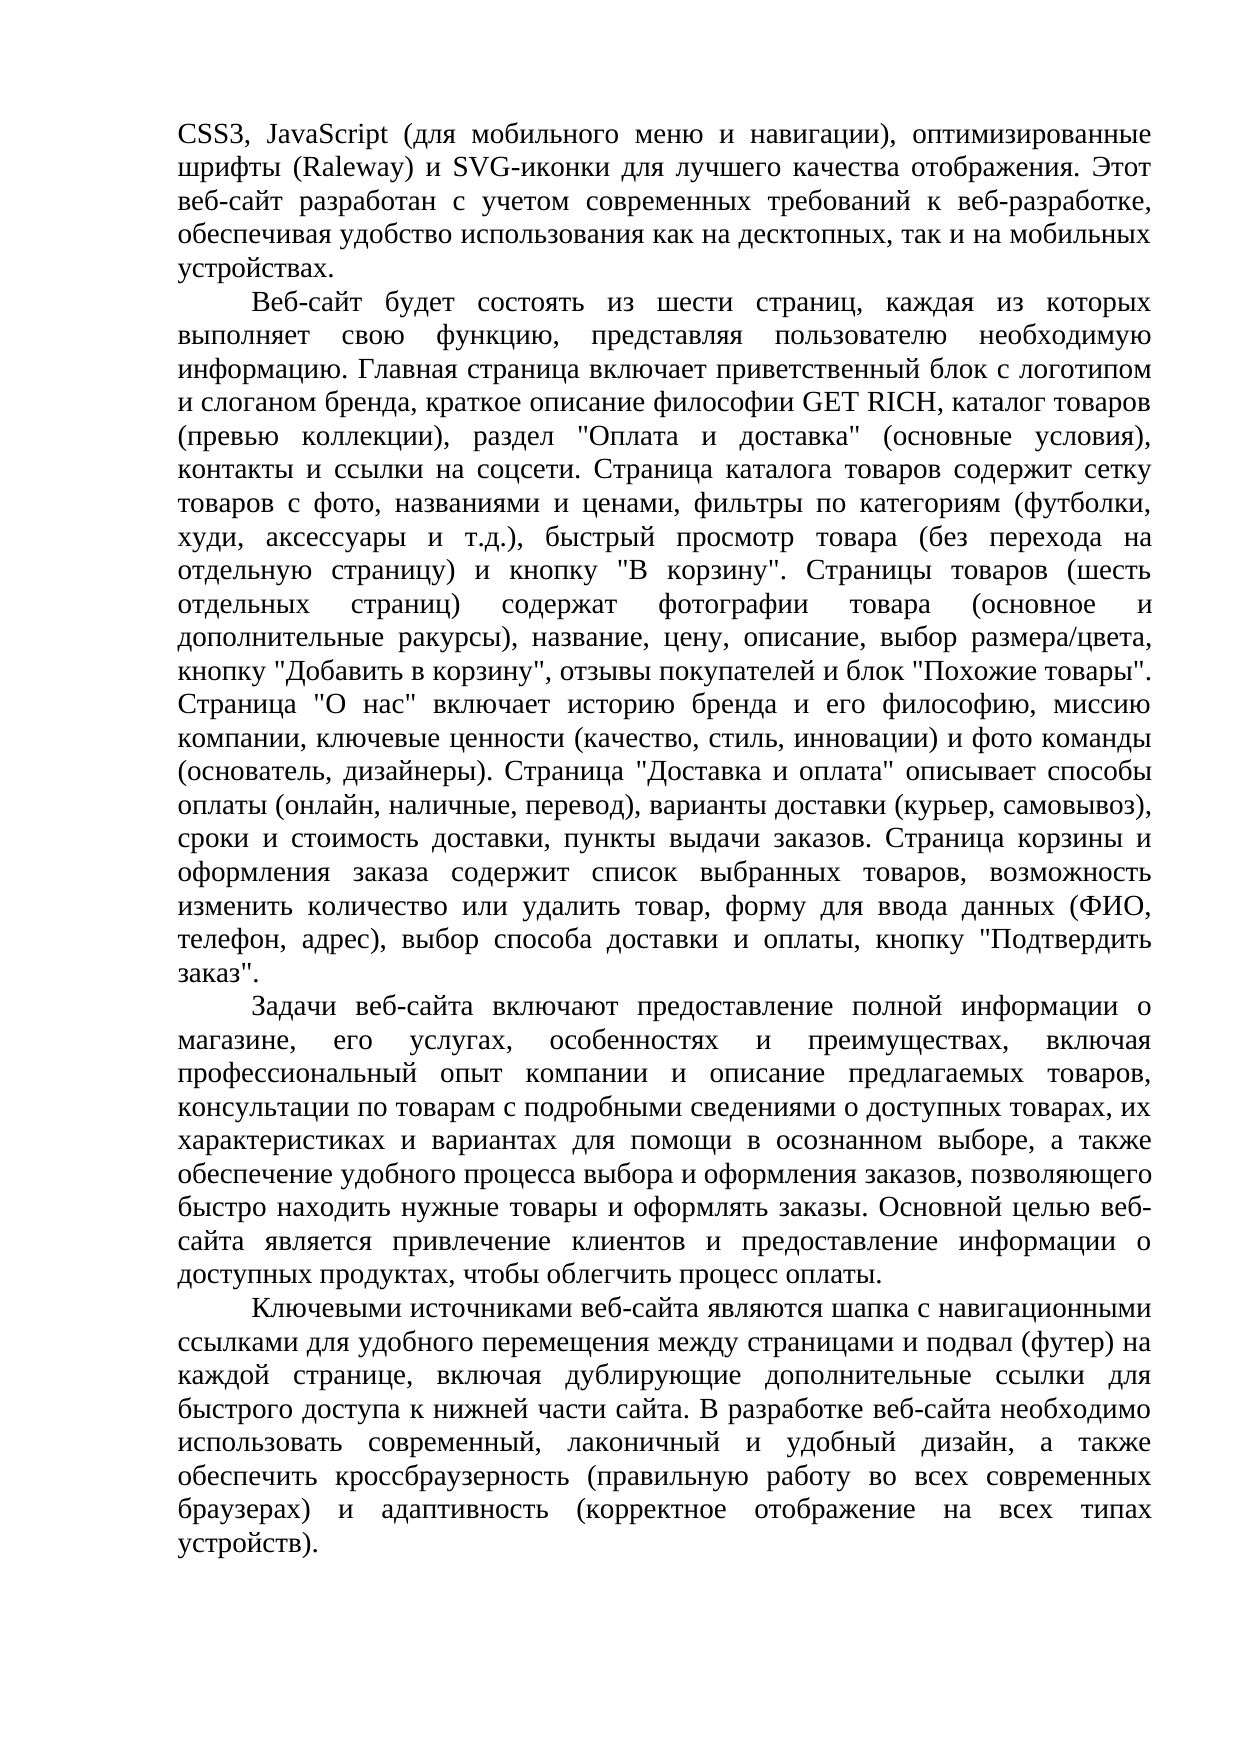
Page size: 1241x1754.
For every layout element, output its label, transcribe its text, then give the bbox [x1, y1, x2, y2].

text Задачи веб-сайта включают предоставление полной информации о магазине, его услугах, особенностях и преимуществах, включая профессиональный опыт компании и описание предлагаемых товаров, консультации по товарам с подробными сведениями о доступных товарах, их характеристиках и вариантах для помощи в осознанном выборе, а также обеспечение удобного процесса выбора и оформления заказов, позволяющего быстро находить нужные товары и оформлять заказы. Основной целью веб- сайта является привлечение клиентов и предоставление информации о доступных продуктах, чтобы облегчить процесс оплаты. [177, 988, 1152, 1290]
text Ключевыми источниками веб-сайта являются шапка с навигационными ссылками для удобного перемещения между страницами и подвал (футер) на каждой странице, включая дублирующие дополнительные ссылки для быстрого доступа к нижней части сайта. В разработке веб-сайта необходимо использовать современный, лаконичный и удобный дизайн, а также обеспечить кроссбраузерность (правильную работу во всех современных браузерах) и адаптивность (корректное отображение на всех типах устройств). [177, 1290, 1152, 1559]
text Веб-сайт будет состоять из шести страниц, каждая из которых выполняет свою функцию, представляя пользователю необходимую информацию. Главная страница включает приветственный блок с логотипом и слоганом бренда, краткое описание философии GET RICH, каталог товаров (превью коллекции), раздел "Оплата и доставка" (основные условия), контакты и ссылки на соцсети. Страница каталога товаров содержит сетку товаров с фото, названиями и ценами, фильтры по категориям (футболки, худи, аксессуары и т.д.), быстрый просмотр товара (без перехода на отдельную страницу) и кнопку "В корзину". Страницы товаров (шесть отдельных страниц) содержат фотографии товара (основное и дополнительные ракурсы), название, цену, описание, выбор размера/цвета, кнопку "Добавить в корзину", отзывы покупателей и блок "Похожие товары". Страница "О нас" включает историю бренда и его философию, миссию компании, ключевые ценности (качество, стиль, инновации) и фото команды (основатель, дизайнеры). Страница "Доставка и оплата" описывает способы оплаты (онлайн, наличные, перевод), варианты доставки (курьер, самовывоз), сроки и стоимость доставки, пункты выдачи заказов. Страница корзины и оформления заказа содержит список выбранных товаров, возможность изменить количество или удалить товар, форму для ввода данных (ФИО, телефон, адрес), выбор способа доставки и оплаты, кнопку "Подтвердить заказ". [177, 284, 1152, 988]
text CSS3, JavaScript (для мобильного меню и навигации), оптимизированные шрифты (Raleway) и SVG-иконки для лучшего качества отображения. Этот веб-сайт разработан с учетом современных требований к веб-разработке, обеспечивая удобство использования как на десктопных, так и на мобильных устройствах. [177, 116, 1152, 284]
